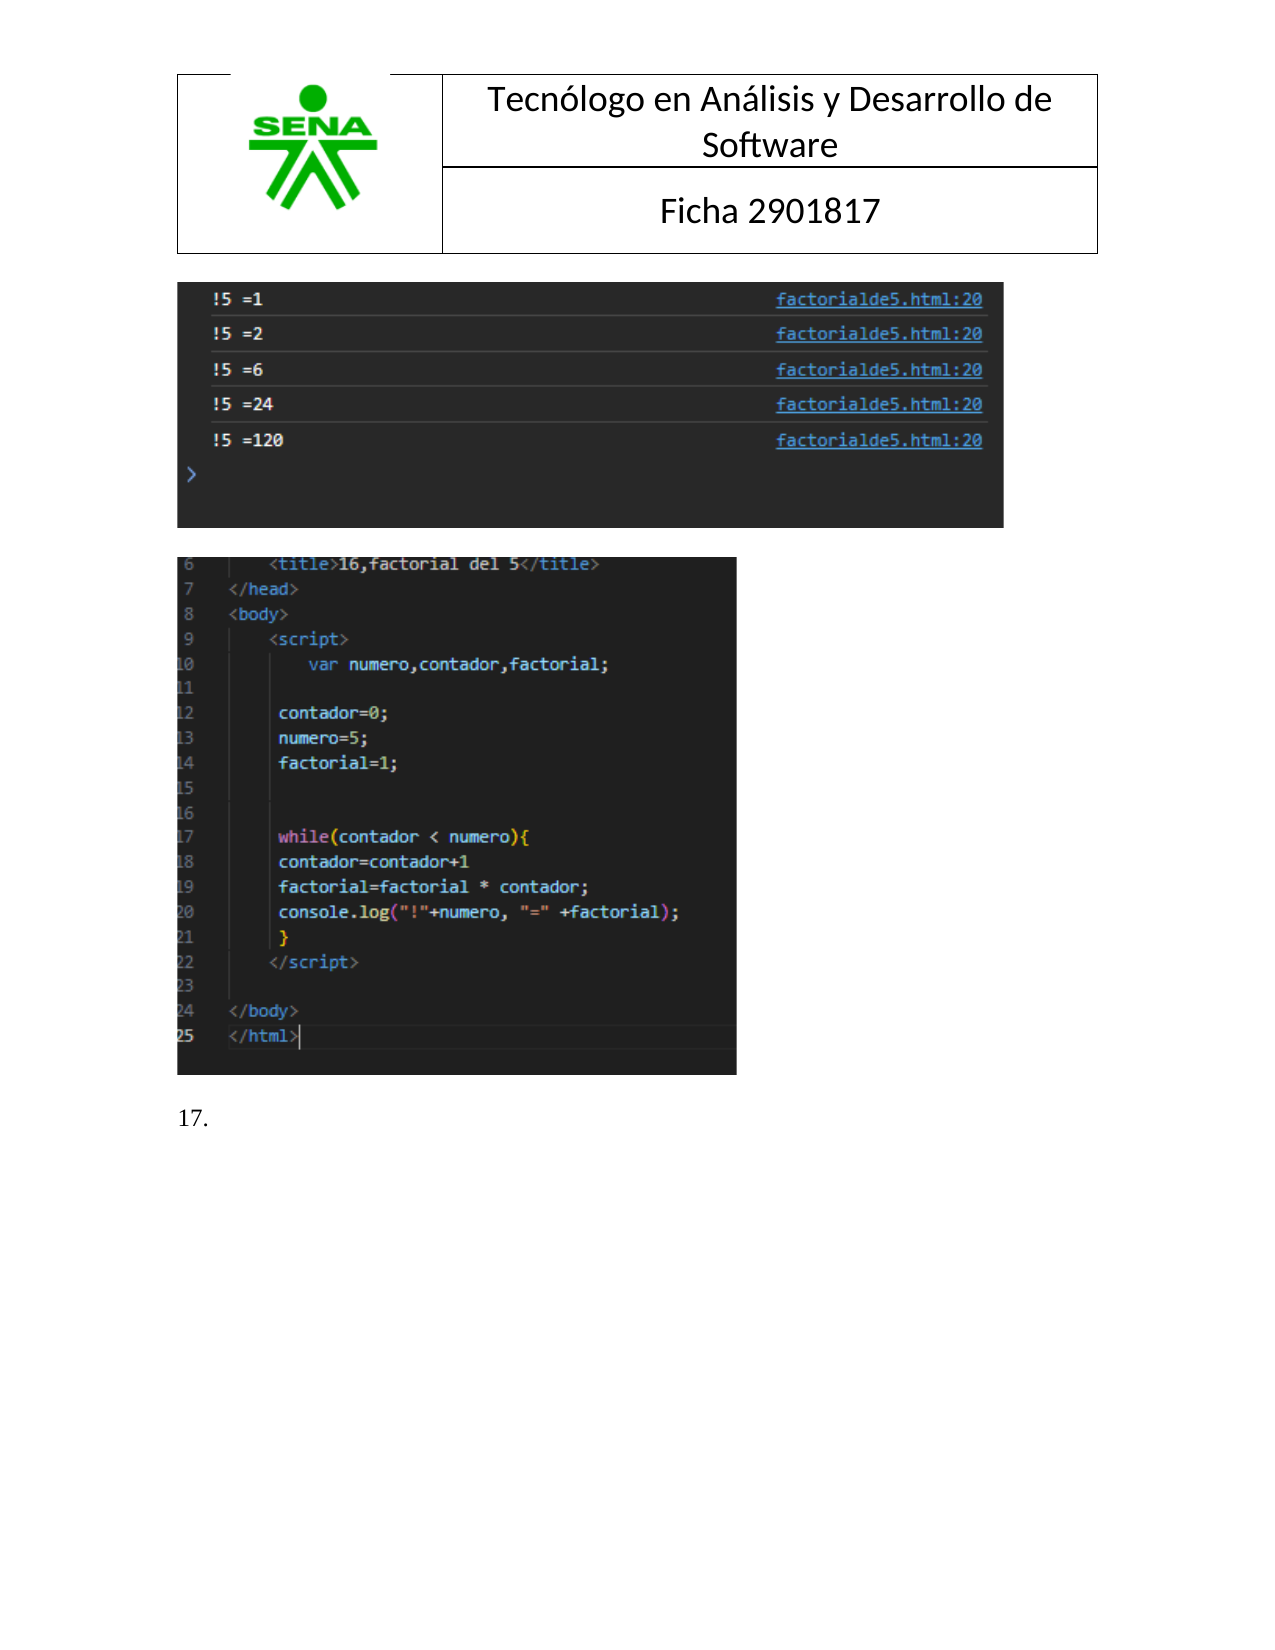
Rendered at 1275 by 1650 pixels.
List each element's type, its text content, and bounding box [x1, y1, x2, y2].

picture [177, 282, 1004, 528]
picture [230, 74, 390, 226]
text 17. [177, 1103, 1098, 1132]
picture [177, 557, 737, 1075]
